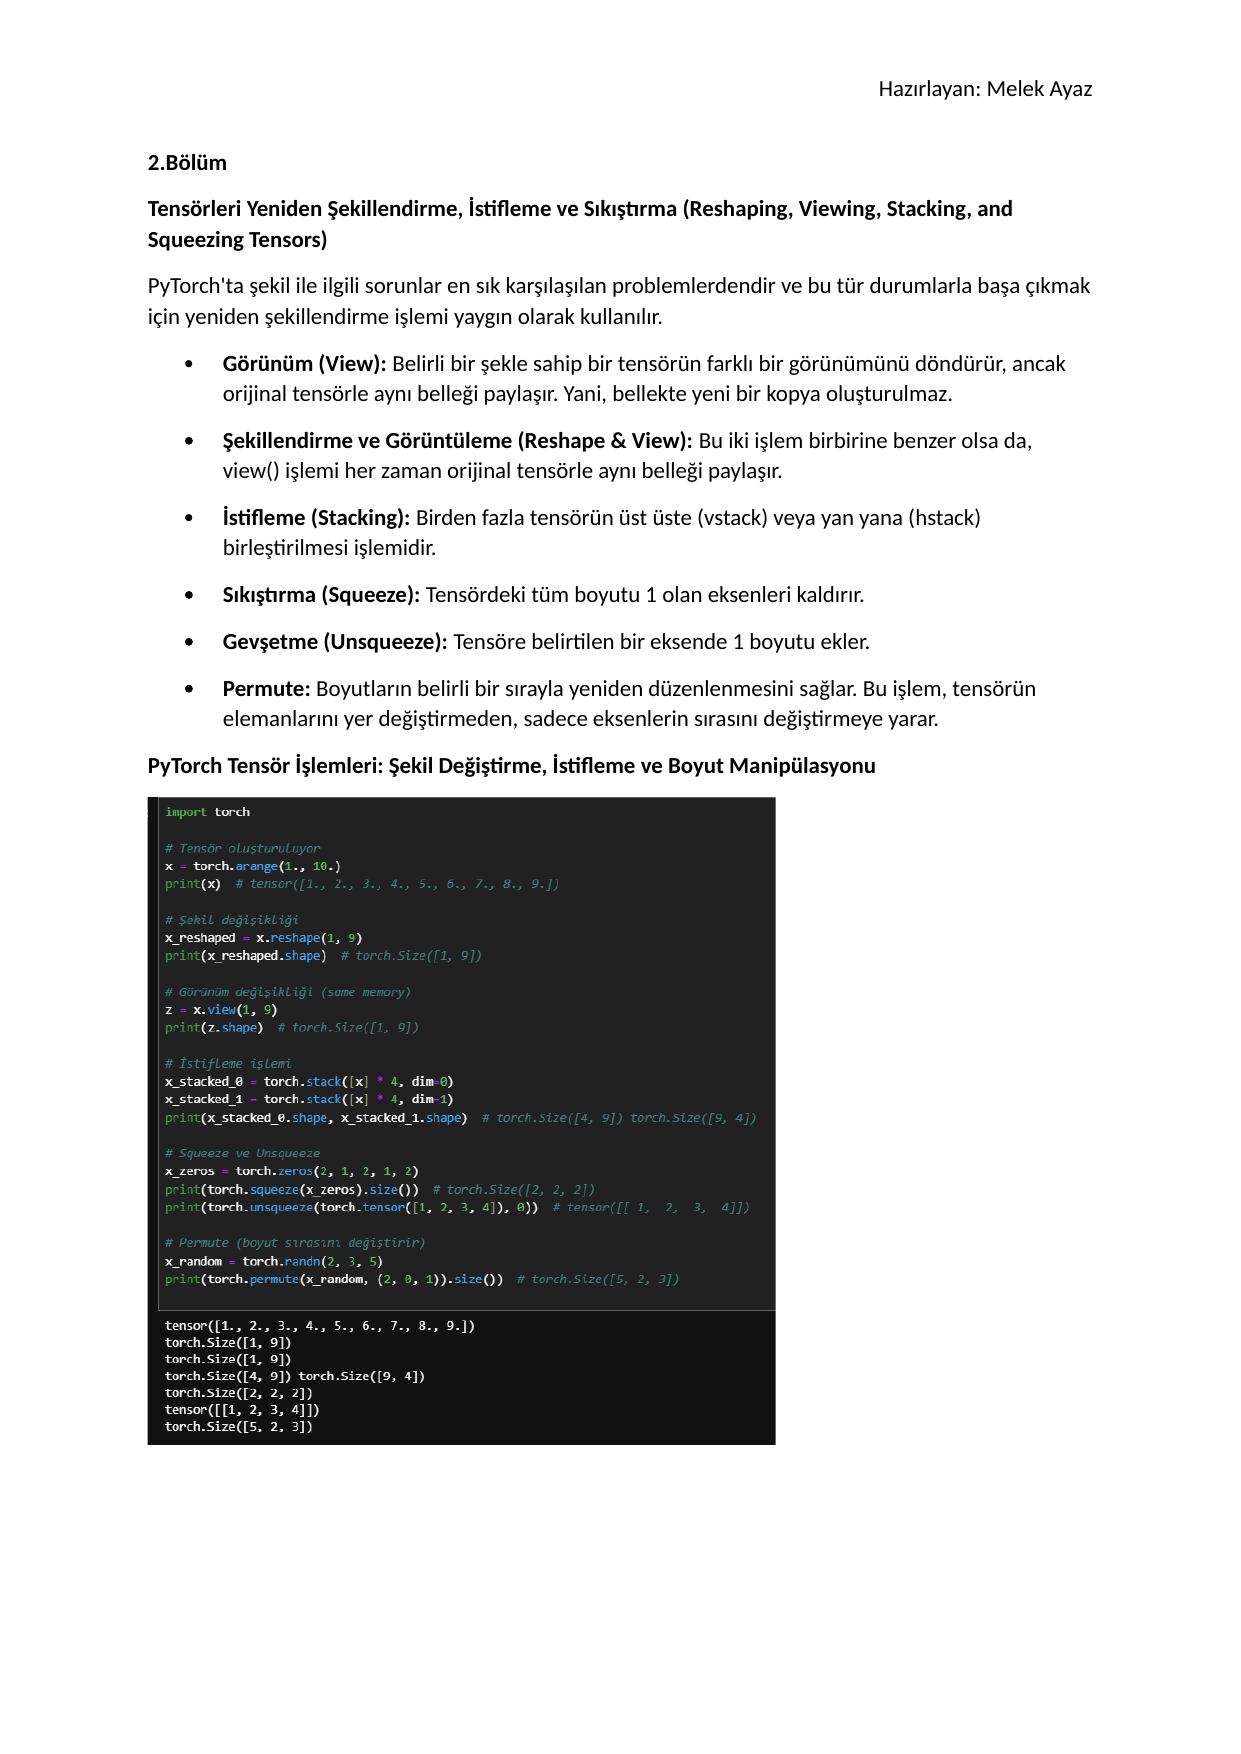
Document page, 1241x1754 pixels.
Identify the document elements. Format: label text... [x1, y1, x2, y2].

text PyTorch'ta şekil ile ilgili sorunlar en sık karşılaşılan problemlerdendir ve bu tür durumlarla başa çıkmak için yeniden şekillendirme işlemi yaygın olarak kullanılır. [148, 272, 1092, 330]
list İstifleme (Stacking): Birden fazla tensörün üst üste (vstack) veya yan yana (hstack) birleştirilmesi işlemidir. [185, 503, 1092, 561]
list Şekillendirme ve Görüntüleme (Reshape & View): Bu iki işlem birbirine benzer olsa da, view() işlemi her zaman orijinal tensörle aynı belleği paylaşır. [185, 426, 1092, 484]
text 2.Bölüm [148, 148, 1092, 176]
text PyTorch Tensör İşlemleri: Şekil Değiştirme, İstifleme ve Boyut Manipülasyonu [148, 751, 1092, 779]
list Permute: Boyutların belirli bir sırayla yeniden düzenlenmesini sağlar. Bu işlem, tensörün elemanlarını yer değiştirmeden, sadece eksenlerin sırasını değiştirmeye yarar. [185, 674, 1092, 732]
list Sıkıştırma (Squeeze): Tensördeki tüm boyutu 1 olan eksenleri kaldırır. [185, 580, 1092, 608]
list Görünüm (View): Belirli bir şekle sahip bir tensörün farklı bir görünümünü döndürür, ancak orijinal tensörle aynı belleği paylaşır. Yani, bellekte yeni bir kopya oluşturulmaz. [185, 349, 1092, 407]
list Gevşetme (Unsqueeze): Tensöre belirtilen bir eksende 1 boyutu ekler. [185, 627, 1092, 655]
text Tensörleri Yeniden Şekillendirme, İstifleme ve Sıkıştırma (Reshaping, Viewing, Stacking, and Squeezing Tensors) [148, 194, 1092, 253]
picture [147, 797, 776, 1445]
